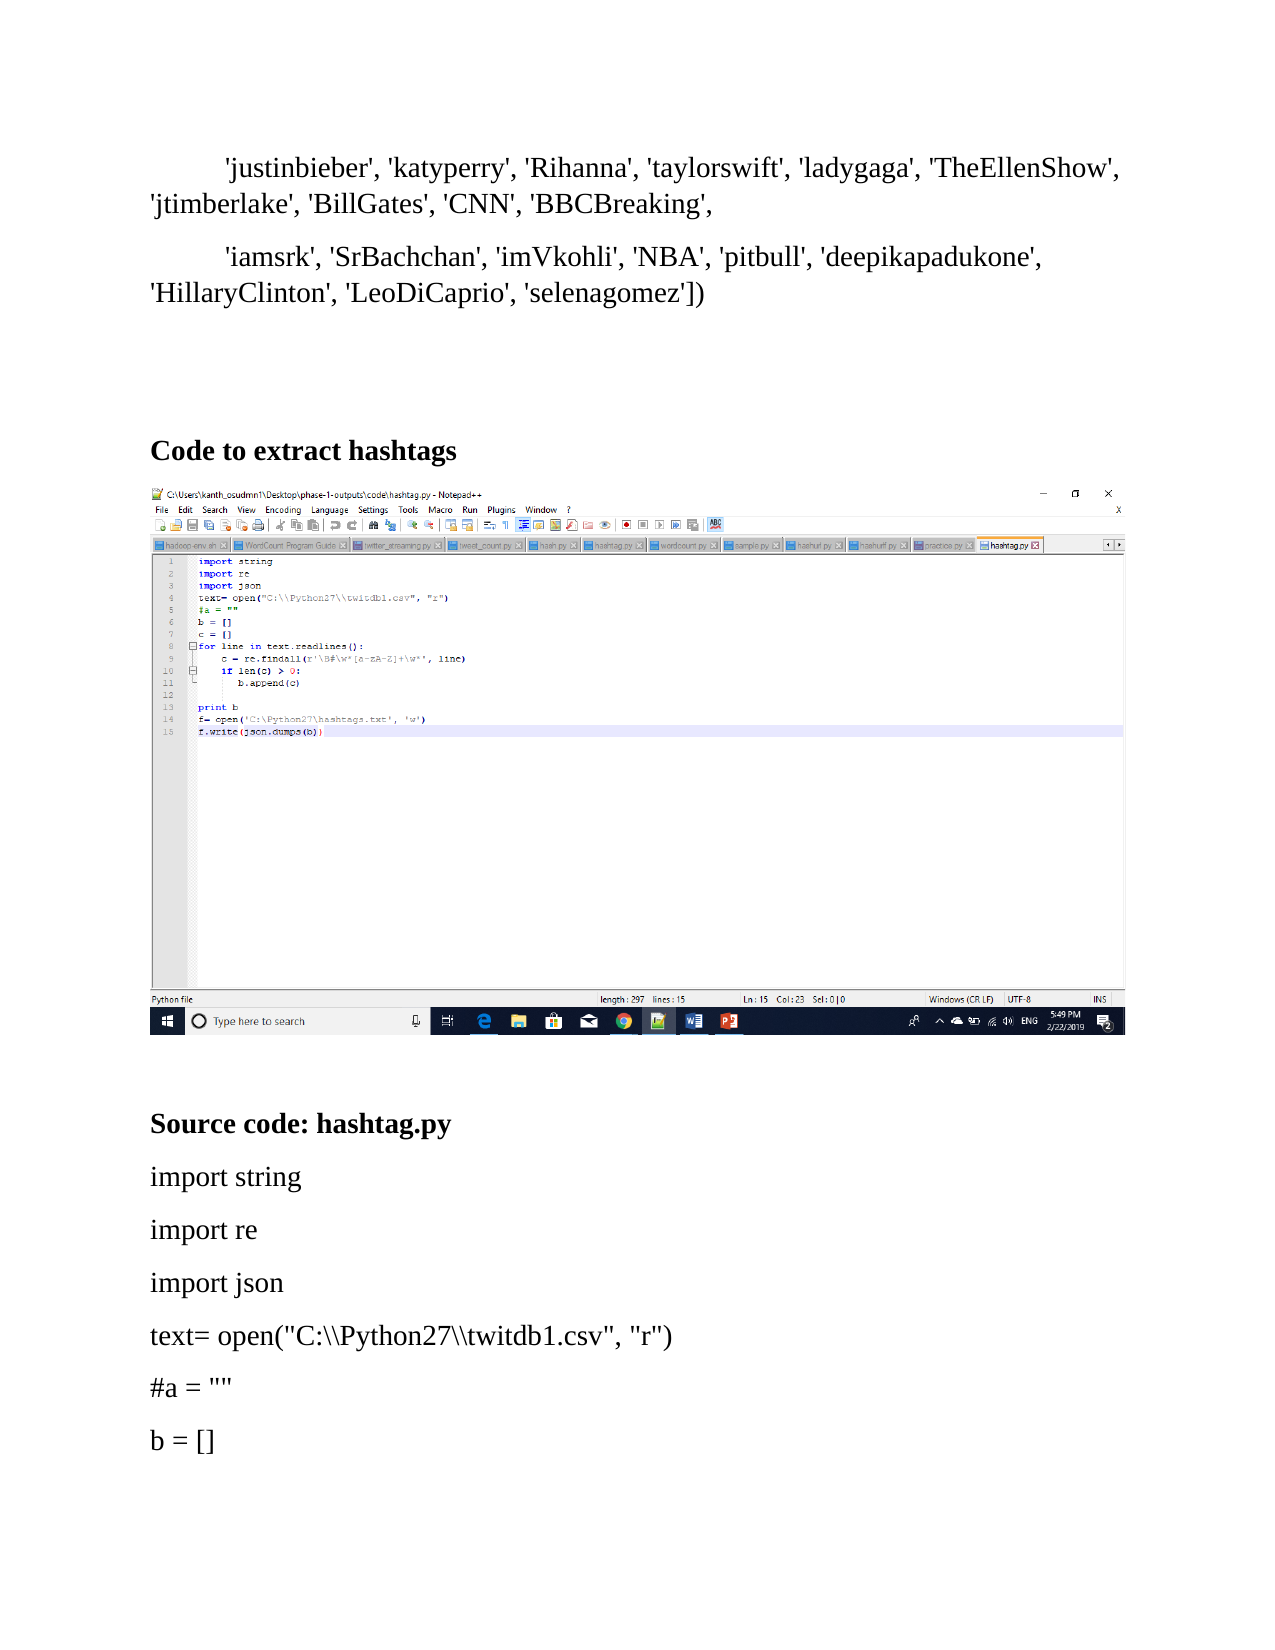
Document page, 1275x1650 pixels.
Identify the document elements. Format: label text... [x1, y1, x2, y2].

text import re [150, 1212, 1125, 1246]
text 'iamsrk', 'SrBachchan', 'imVkohli', 'NBA', 'pitbull', 'deepikapadukone', 'HillaryClinton', 'LeoDiCaprio', 'selenagomez']) [150, 239, 1125, 309]
text text= open("C:\\Python27\\twitdb1.csv", "r") [150, 1318, 1125, 1351]
text Source code: hashtag.py [150, 1106, 1125, 1140]
text b = [] [150, 1423, 1125, 1457]
text 'justinbieber', 'katyperry', 'Rihanna', 'taylorswift', 'ladygaga', 'TheEllenShow', 'jtimberlake', 'BillGates', 'CNN', 'BBCBreaking', [150, 150, 1125, 220]
picture [150, 486, 1125, 1035]
text import json [150, 1265, 1125, 1298]
text #a = "" [150, 1370, 1125, 1404]
text Code to extract hashtags [150, 433, 1125, 467]
text import string [150, 1159, 1125, 1193]
